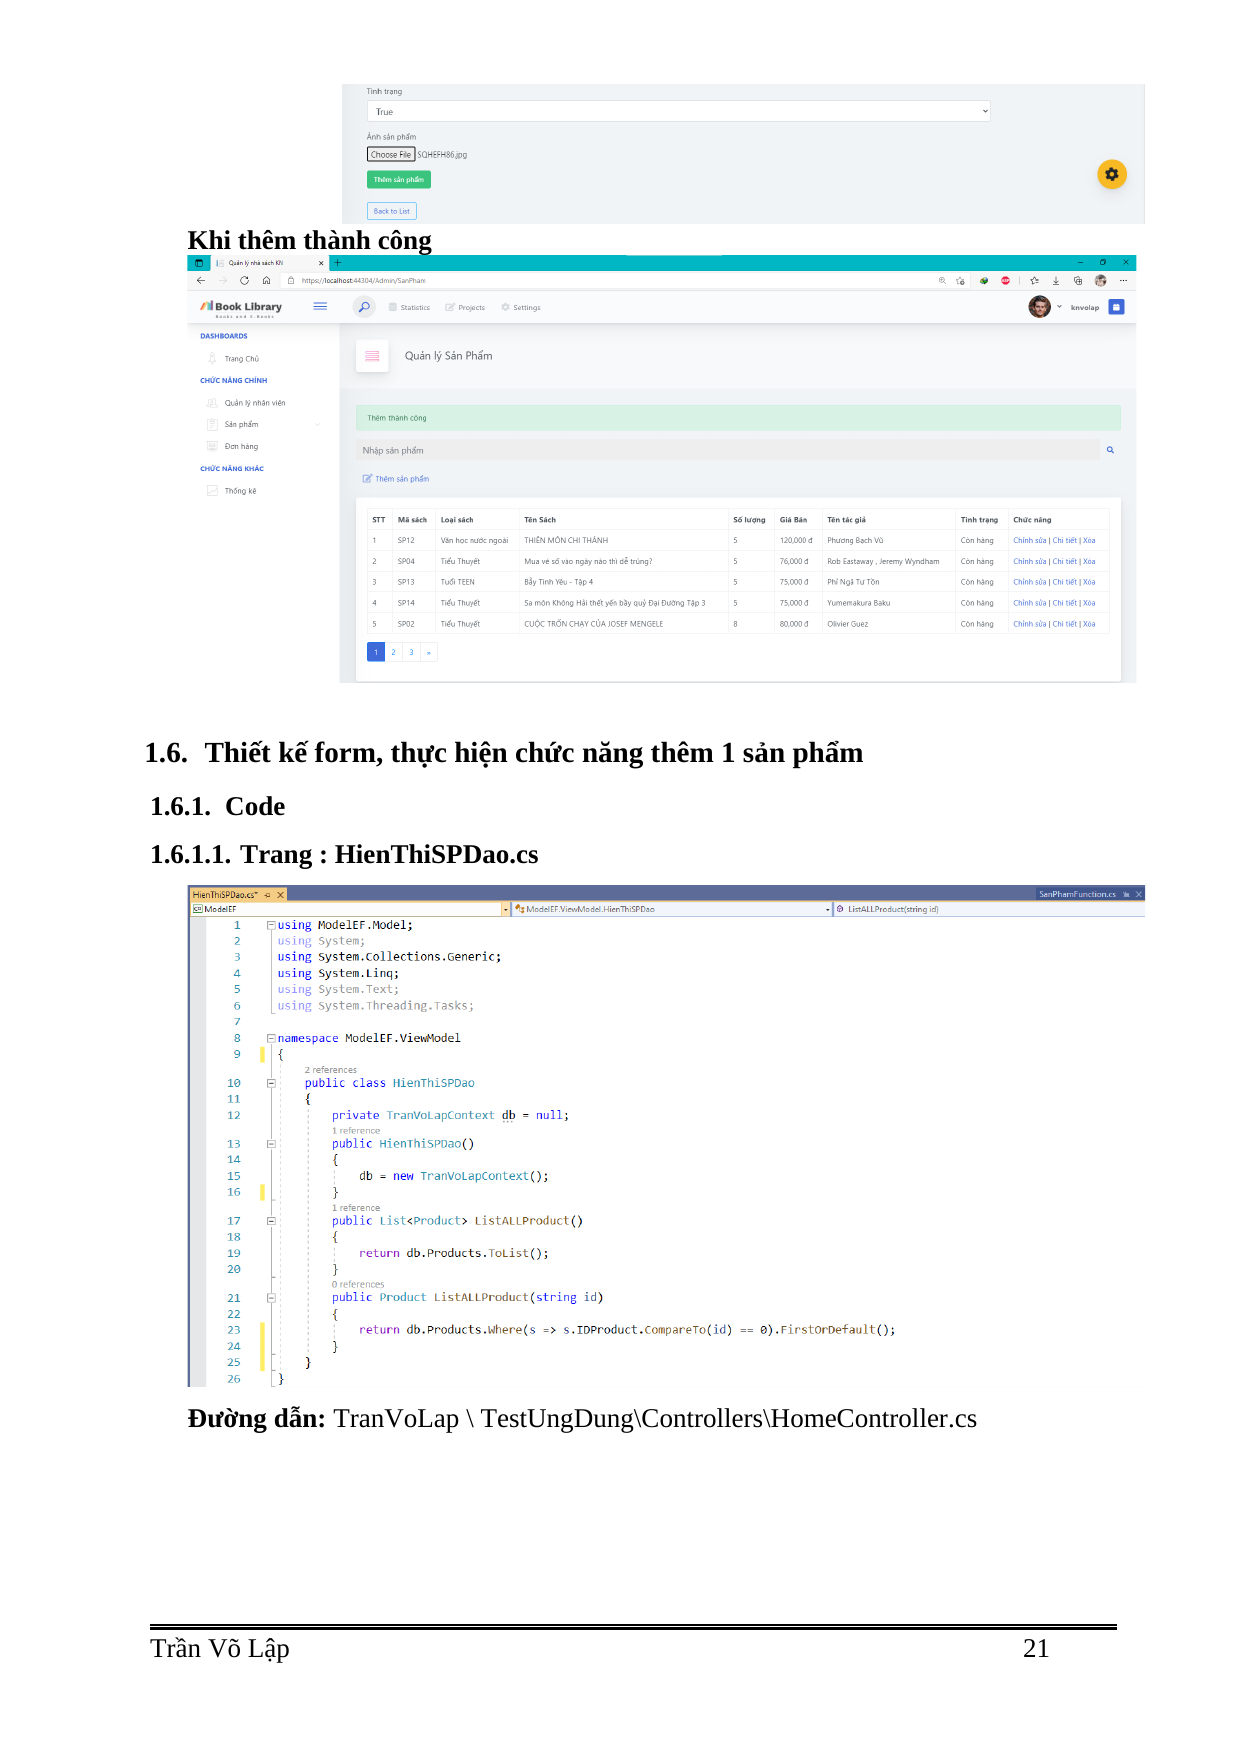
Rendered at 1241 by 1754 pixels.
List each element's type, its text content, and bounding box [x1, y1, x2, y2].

picture [187, 255, 1137, 683]
picture [187, 84, 1145, 224]
picture [187, 885, 1146, 1387]
subtitle Trang : HienThiSPDao.cs [150, 838, 1107, 870]
subtitle Thiết kế form, thực hiện chức năng thêm 1 sản phẩm [144, 735, 1107, 769]
text Khi thêm thành công [150, 224, 1107, 255]
subtitle Code [150, 790, 1107, 821]
text Đường dẫn: TranVoLap \ TestUngDung\Controllers\HomeController.cs [150, 1402, 1107, 1433]
